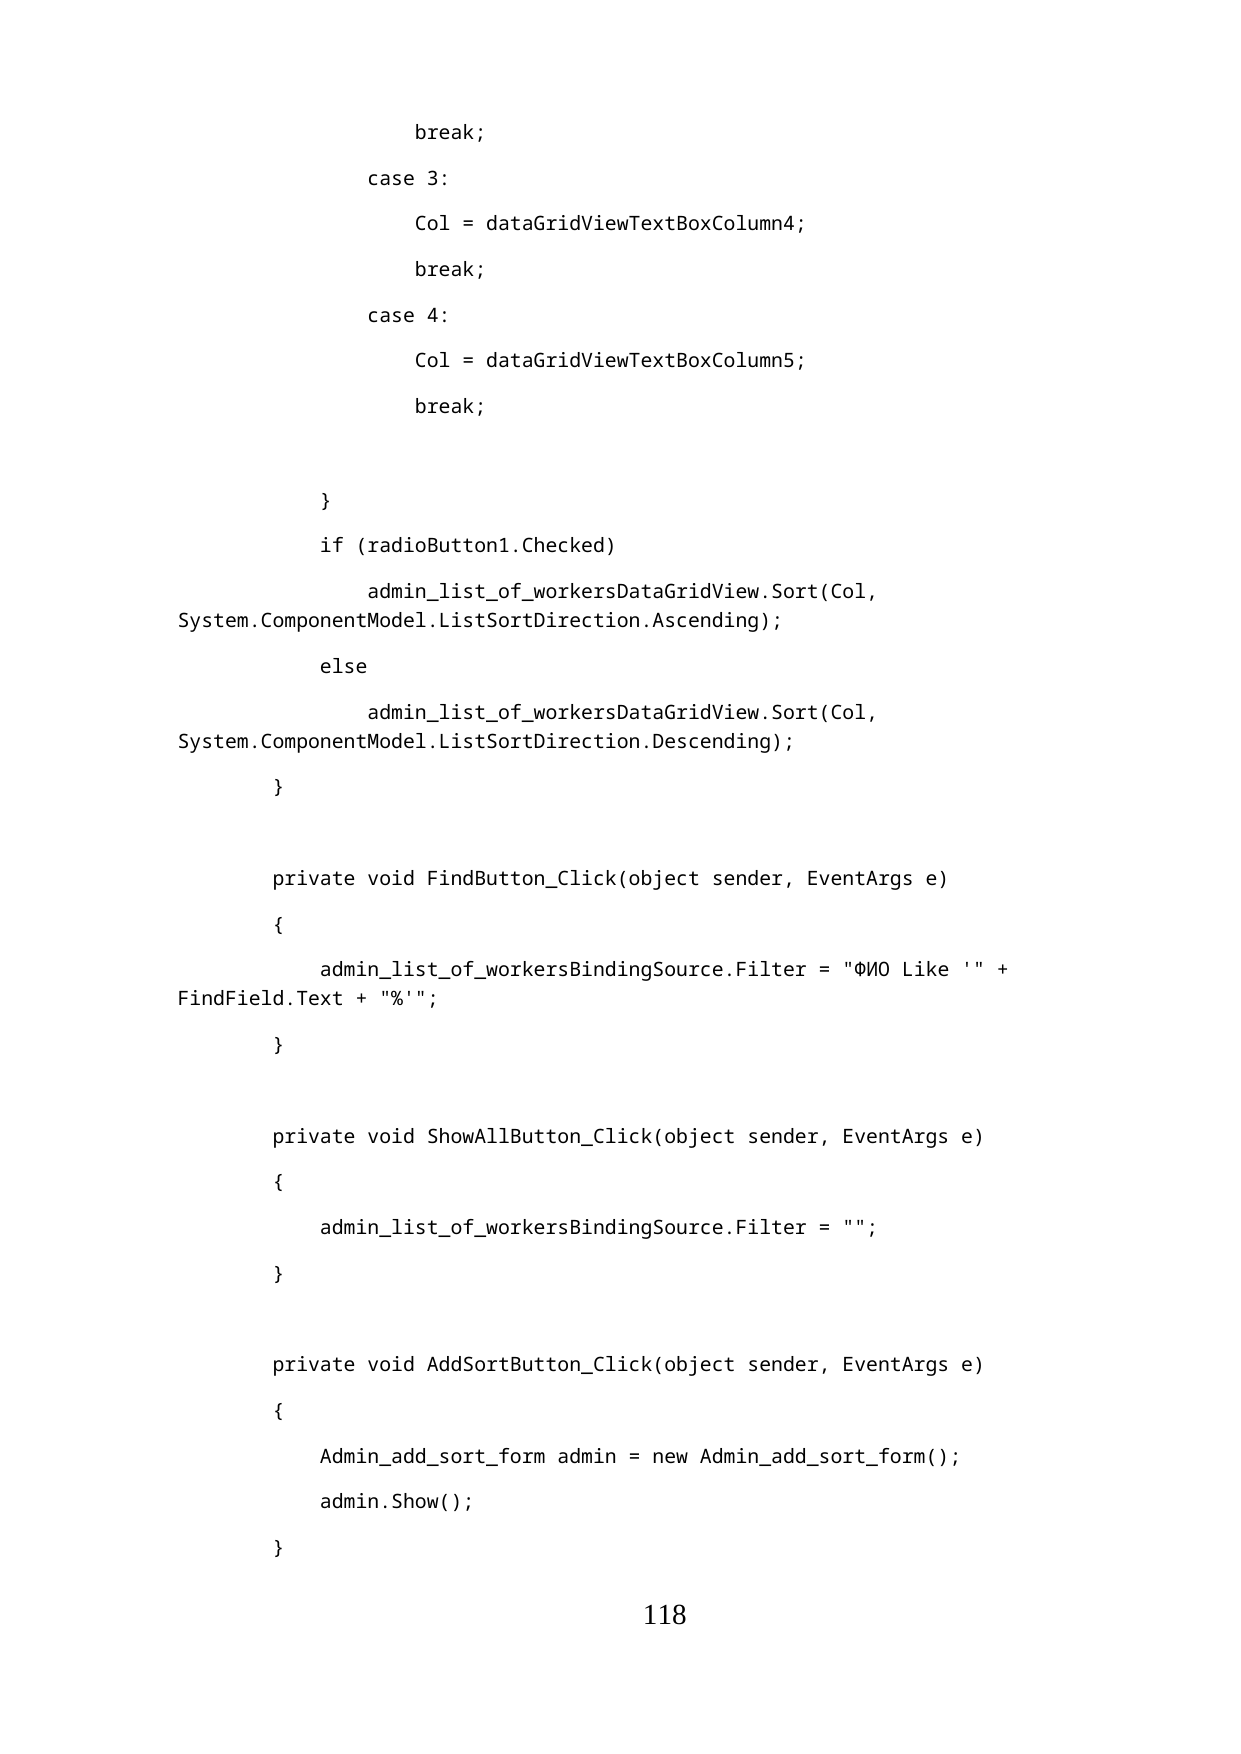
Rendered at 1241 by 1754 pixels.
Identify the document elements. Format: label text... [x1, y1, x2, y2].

text case 3: [177, 164, 1152, 191]
text admin.Show(); [177, 1488, 1152, 1515]
text Col = dataGridViewTextBoxColumn5; [177, 347, 1152, 374]
text } [177, 1259, 1152, 1286]
text break; [177, 118, 1152, 145]
text private void AddSortButton_Click(object sender, EventArgs e) [177, 1351, 1152, 1377]
text admin_list_of_workersDataGridView.Sort(Col, System.ComponentModel.ListSortDirection.Descending); [177, 698, 1152, 754]
text Col = dataGridViewTextBoxColumn4; [177, 209, 1152, 237]
text private void FindButton_Click(object sender, EventArgs e) [177, 864, 1152, 891]
text } [177, 486, 1152, 513]
text { [177, 1396, 1152, 1423]
text if (radioButton1.Checked) [177, 532, 1152, 559]
text { [177, 910, 1152, 937]
text case 4: [177, 301, 1152, 328]
text private void ShowAllButton_Click(object sender, EventArgs e) [177, 1122, 1152, 1149]
text break; [177, 392, 1152, 419]
text } [177, 1030, 1152, 1057]
text break; [177, 255, 1152, 282]
text } [177, 1533, 1152, 1560]
text Admin_add_sort_form admin = new Admin_add_sort_form(); [177, 1442, 1152, 1469]
text admin_list_of_workersBindingSource.Filter = "ФИО Like '" + FindField.Text + "%'"; [177, 956, 1152, 1012]
text else [177, 652, 1152, 679]
text admin_list_of_workersBindingSource.Filter = ""; [177, 1213, 1152, 1240]
text { [177, 1168, 1152, 1194]
text admin_list_of_workersDataGridView.Sort(Col, System.ComponentModel.ListSortDirection.Ascending); [177, 577, 1152, 633]
text } [177, 773, 1152, 800]
